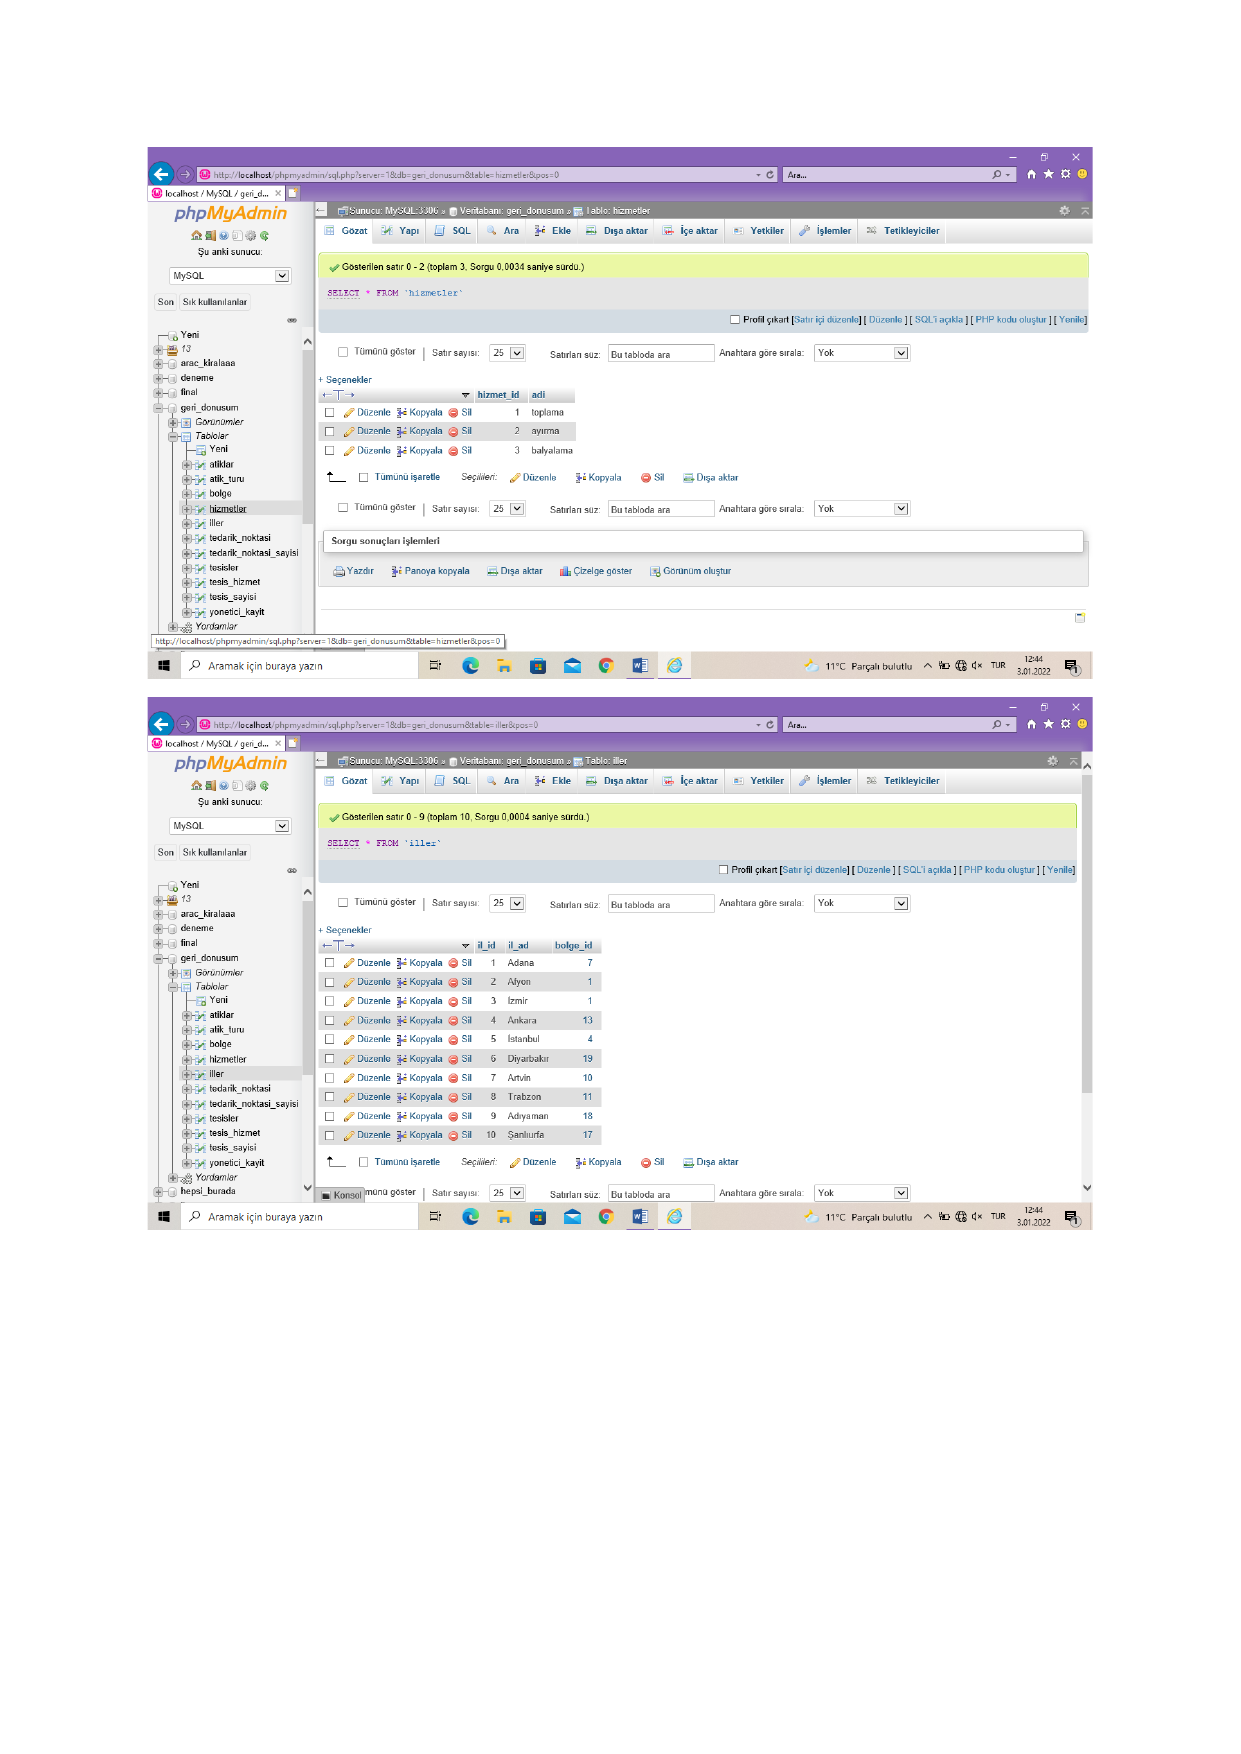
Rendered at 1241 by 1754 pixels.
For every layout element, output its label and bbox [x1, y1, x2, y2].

picture [147, 697, 1093, 1230]
picture [147, 147, 1093, 679]
